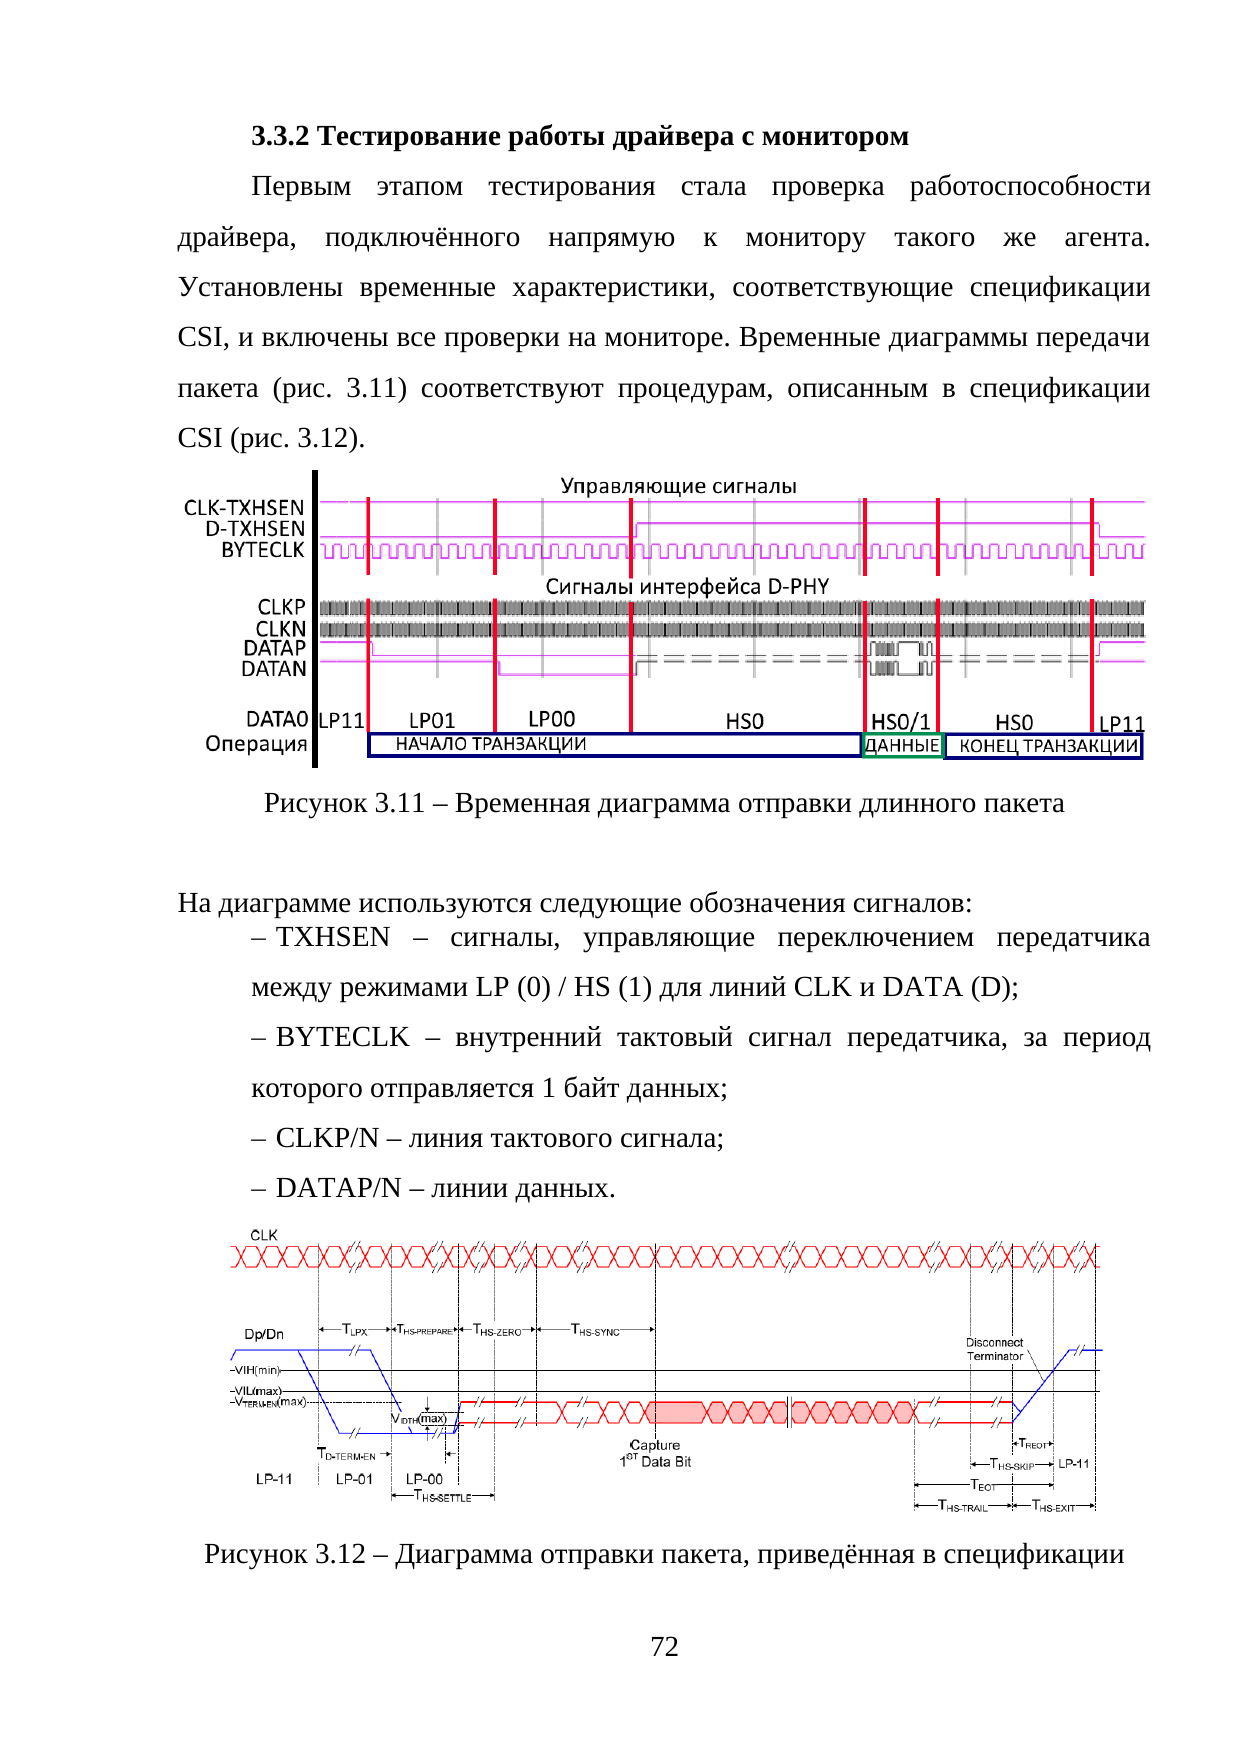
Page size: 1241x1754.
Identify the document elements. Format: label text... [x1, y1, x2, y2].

list – BYTECLK – внутренний тактовый сигнал передатчика, за период которого отправляется 1 байт данных; [251, 1019, 1152, 1103]
picture [226, 1220, 1103, 1520]
text Первым этапом тестирования стала проверка работоспособности драйвера, подключённого напрямую к монитору такого же агента. Установлены временные характеристики, соответствующие спецификации CSI, и включены все проверки на мониторе. Временные диаграммы передачи пакета (рис. 3.11) соответствуют процедурам, описанным в спецификации CSI (рис. 3.12). [177, 168, 1152, 453]
list – CLKP/N – линия тактового сигнала; [251, 1120, 1152, 1154]
list – TXHSEN – сигналы, управляющие переключением передатчика между режимами LP (0) / HS (1) для линий CLK и DATA (D); [251, 919, 1152, 1003]
text Рисунок 3.12 – Диаграмма отправки пакета, приведённая в спецификации [177, 1537, 1152, 1570]
list – DATAP/N – линии данных. [251, 1170, 1152, 1204]
subtitle 3.3.2 Тестирование работы драйвера с монитором [177, 118, 1152, 152]
picture [182, 470, 1147, 768]
text Рисунок 3.11 – Временная диаграмма отправки длинного пакета [177, 785, 1152, 818]
text На диаграмме используются следующие обозначения сигналов: [177, 885, 1152, 919]
